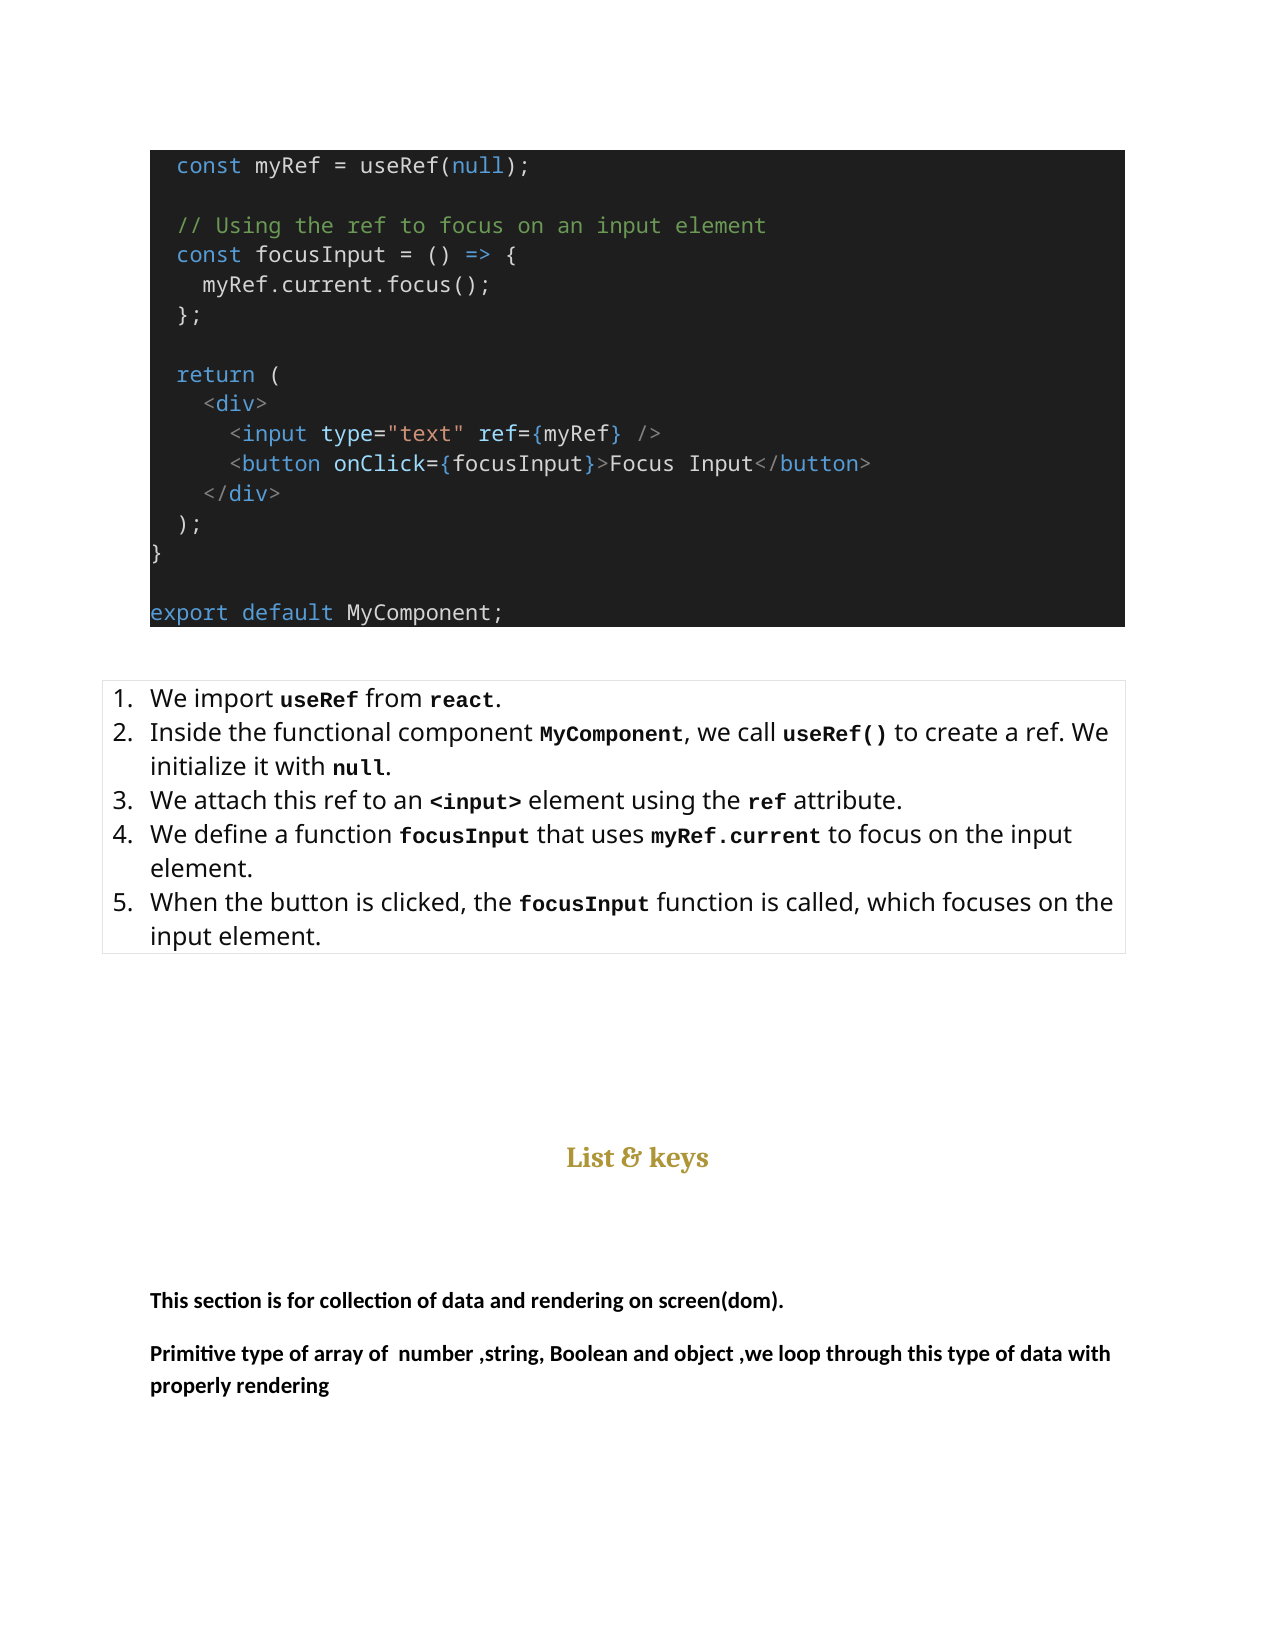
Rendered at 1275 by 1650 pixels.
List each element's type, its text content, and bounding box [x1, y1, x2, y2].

text export default MyComponent; [150, 597, 1125, 627]
text return ( [150, 358, 1125, 388]
list When the button is clicked, the focusInput function is called, which focuses on the input element. [103, 884, 1125, 953]
text ); [150, 507, 1125, 537]
text const focusInput = () => { [150, 239, 1125, 269]
text This section is for collection of data and rendering on screen(dom). [150, 1286, 1125, 1314]
text myRef.current.focus(); [150, 269, 1125, 299]
list We attach this ref to an <input> element using the ref attribute. [103, 782, 1125, 816]
text // Using the ref to focus on an input element [150, 209, 1125, 239]
text } [150, 537, 1125, 567]
list Inside the functional component MyComponent, we call useRef() to create a ref. We initialize it with null. [103, 714, 1125, 782]
text Primitive type of array of number ,string, Boolean and object ,we loop through this type of data with properly rendering [150, 1339, 1125, 1399]
text <input type="text" ref={myRef} /> [150, 418, 1125, 448]
text }; [150, 299, 1125, 329]
text const myRef = useRef(null); [150, 150, 1125, 180]
list We import useRef from react. [103, 681, 1125, 714]
text <div> [150, 388, 1125, 418]
text </div> [150, 478, 1125, 507]
list We define a function focusInput that uses myRef.current to focus on the input element. [103, 816, 1125, 884]
subtitle List & keys [150, 1141, 1125, 1175]
text <button onClick={focusInput}>Focus Input</button> [150, 448, 1125, 478]
